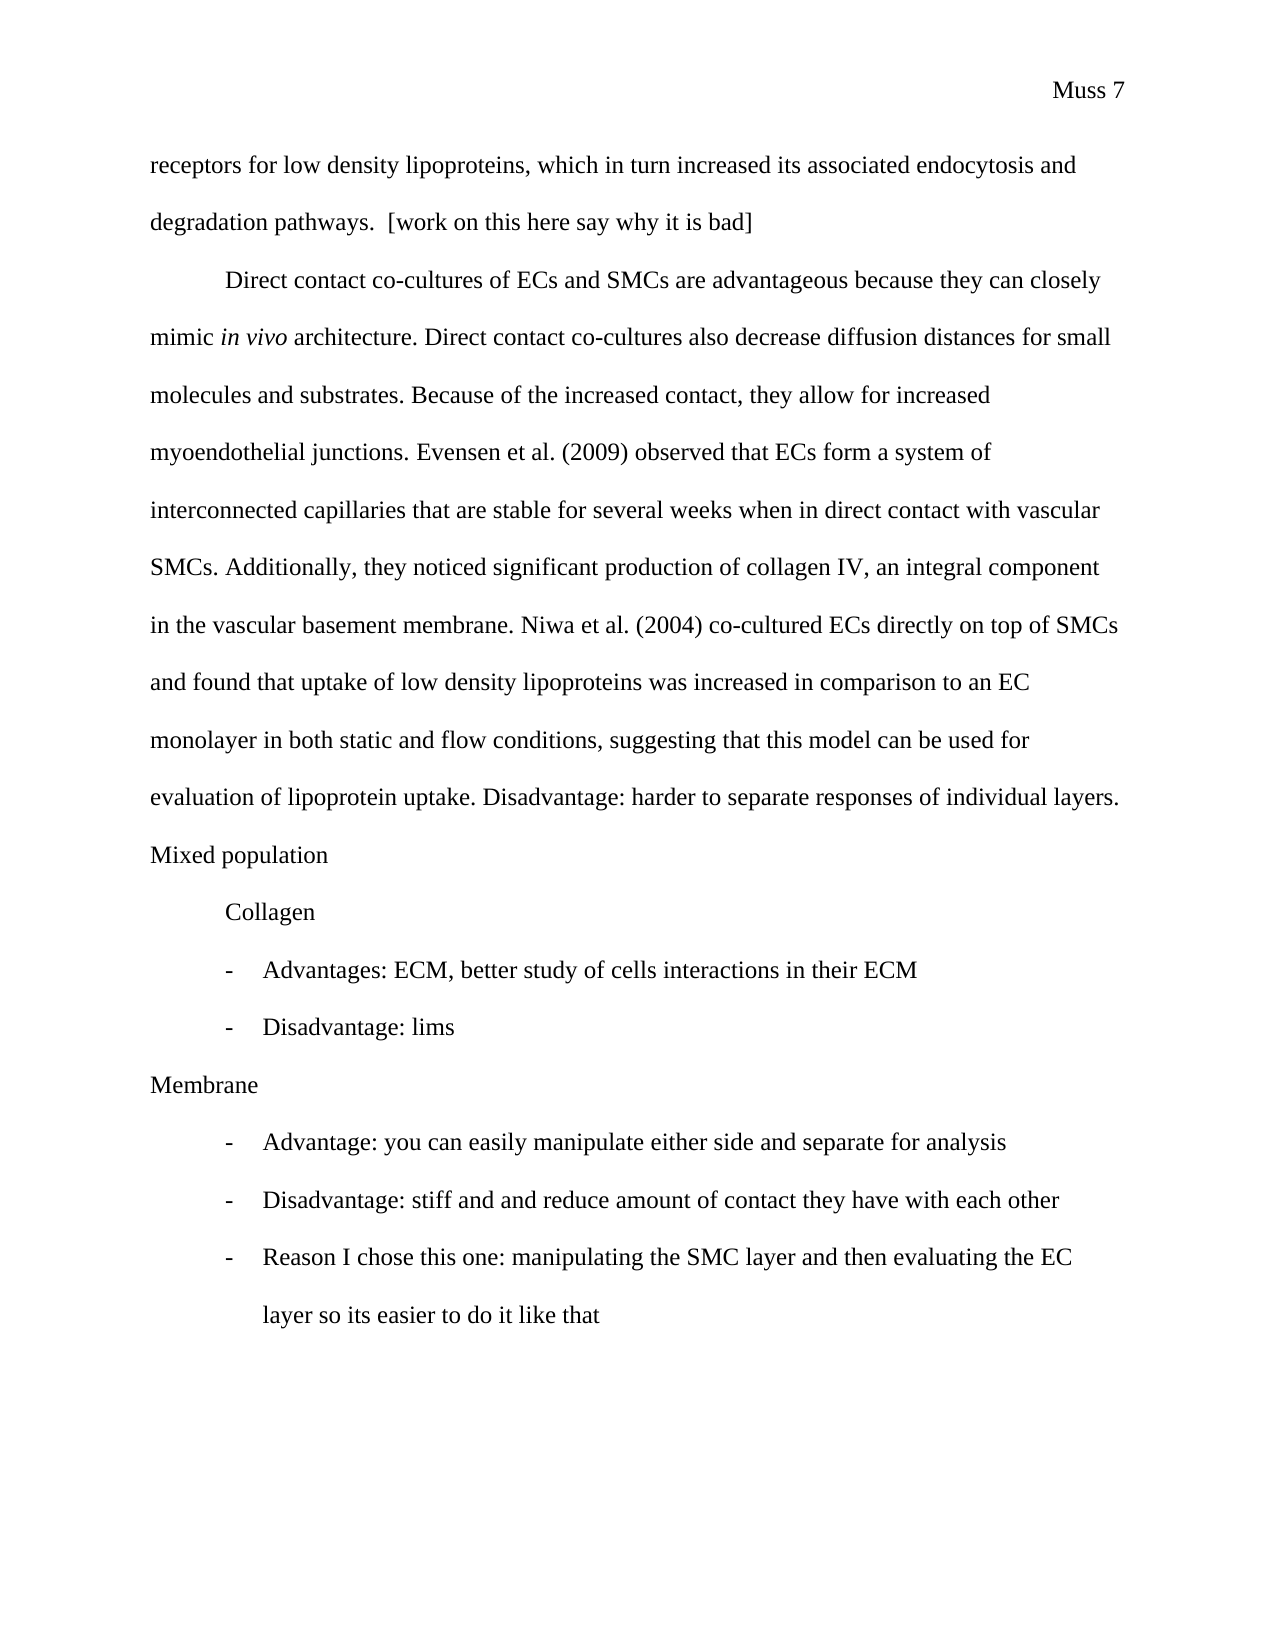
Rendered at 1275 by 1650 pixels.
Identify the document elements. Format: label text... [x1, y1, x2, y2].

list Disadvantage: stiff and and reduce amount of contact they have with each other [225, 1185, 1125, 1214]
text Membrane [150, 1070, 1125, 1099]
list Advantage: you can easily manipulate either side and separate for analysis [225, 1127, 1125, 1156]
list Reason I chose this one: manipulating the SMC layer and then evaluating the EC layer so its easier to do it like that [225, 1242, 1125, 1329]
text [150, 150, 1125, 236]
text Direct contact co-cultures of ECs and SMCs are advantageous because they can closely mimic in vivo architecture. Direct contact co-cultures also decrease diffusion distances for small molecules and substrates. Because of the increased contact, they allow for increased myoendothelial junctions. Evensen et al. (2009) observed that ECs form a system of interconnected capillaries that are stable for several weeks when in direct contact with vascular SMCs. Additionally, they noticed significant production of collagen IV, an integral component in the vascular basement membrane. Niwa et al. (2004) co-cultured ECs directly on top of SMCs and found that uptake of low density lipoproteins was increased in comparison to an EC monolayer in both static and flow conditions, suggesting that this model can be used for evaluation of lipoprotein uptake. Disadvantage: harder to separate responses of individual layers. Mixed population [150, 265, 1125, 869]
list Disadvantage: lims [225, 1012, 1125, 1041]
list Advantages: ECM, better study of cells interactions in their ECM [225, 955, 1125, 984]
text Collagen [150, 897, 1125, 926]
